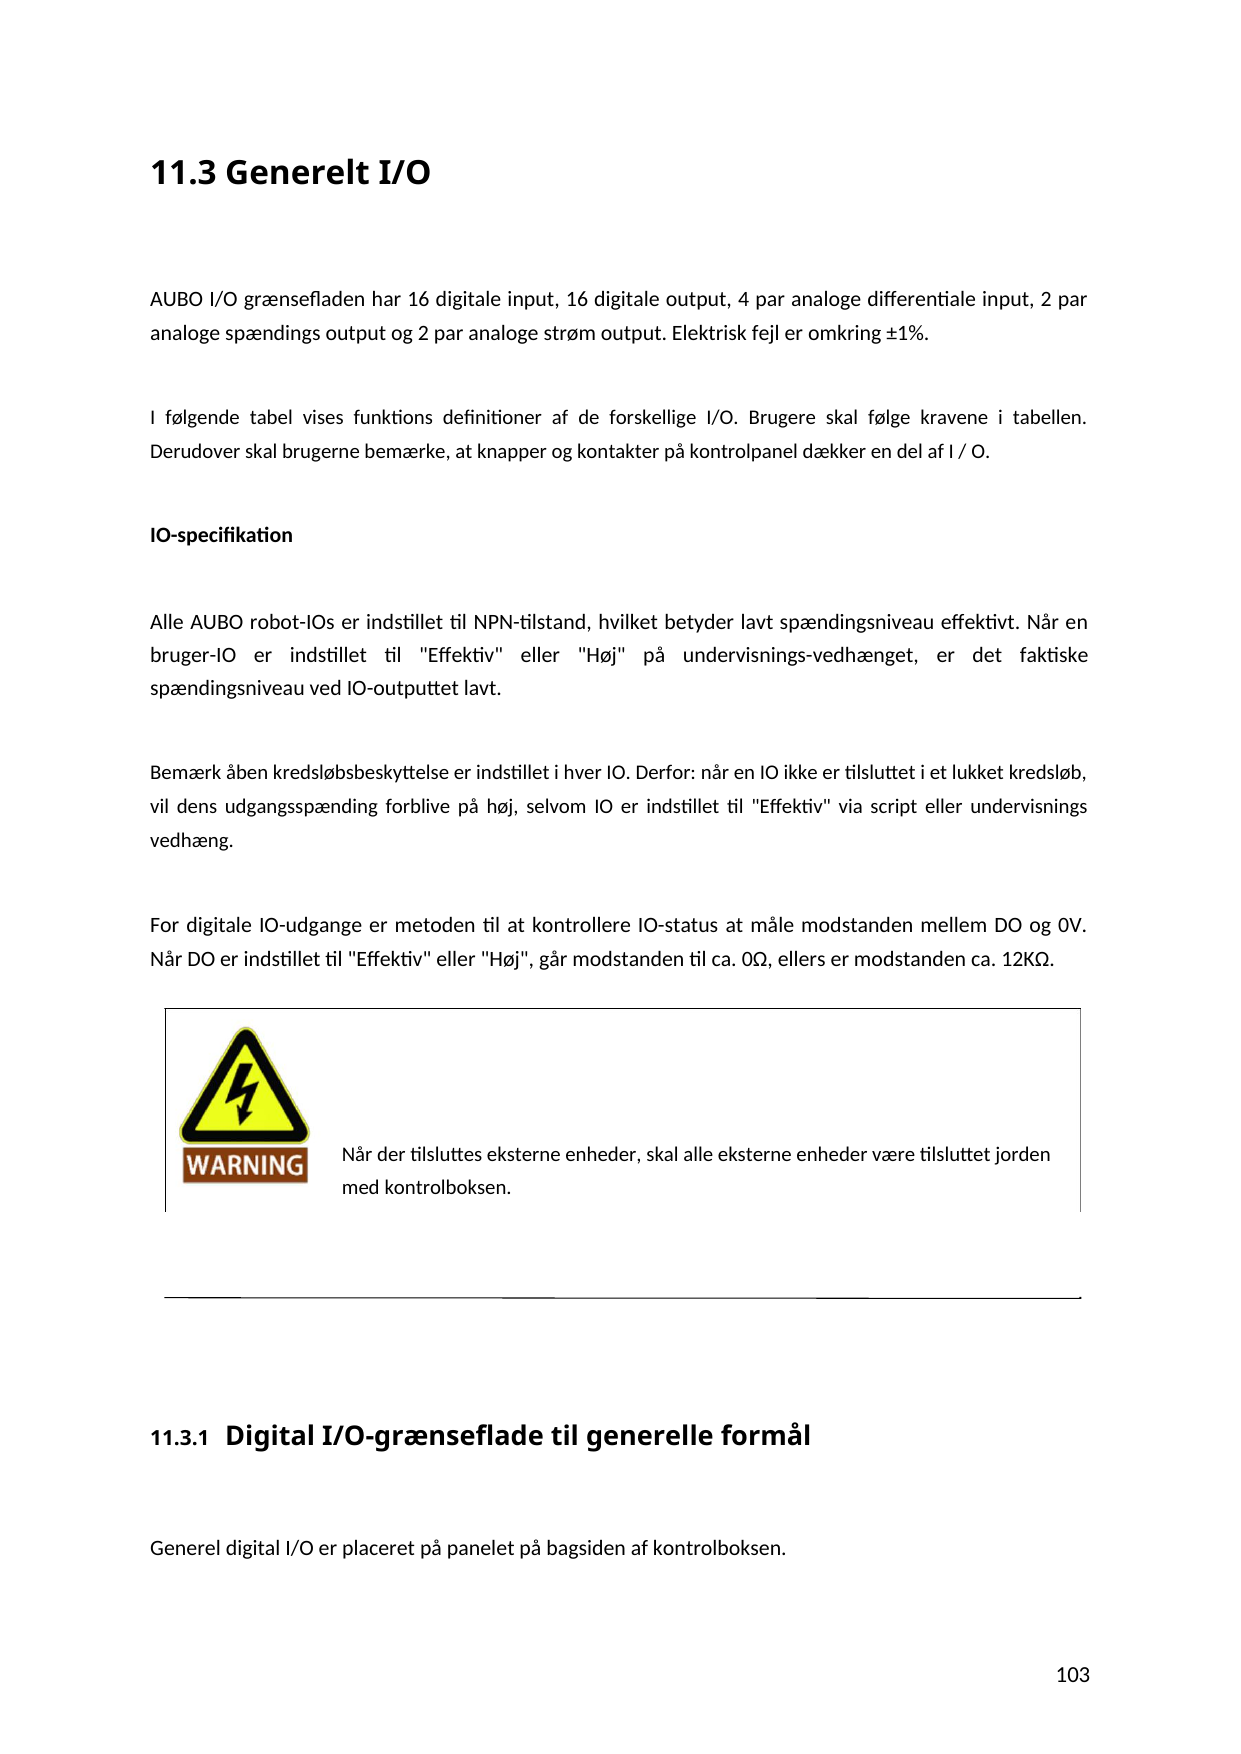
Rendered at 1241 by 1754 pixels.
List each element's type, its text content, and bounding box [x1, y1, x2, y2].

text Generel digital I/O er placeret på panelet på bagsiden af kontrolboksen. [150, 1534, 1090, 1561]
subtitle Generelt I/O [150, 149, 1090, 194]
text I følgende tabel vises funktions definitioner af de forskellige I/O. Brugere skal følge kravene i tabellen. Derudover skal brugerne bemærke, at knapper og kontakter på kontrolpanel dækker en del af I / O. [150, 404, 1089, 464]
text AUBO I/O grænsefladen har 16 digitale input, 16 digitale output, 4 par analoge differentiale input, 2 par analoge spændings output og 2 par analoge strøm output. Elektrisk fejl er omkring ±1%. [150, 286, 1089, 346]
text Bemærk åben kredsløbsbeskyttelse er indstillet i hver IO. Derfor: når en IO ikke er tilsluttet i et lukket kredsløb, vil dens udgangsspænding forblive på høj, selvom IO er indstillet til "Effektiv" via script eller undervisnings vedhæng. [150, 759, 1089, 853]
text IO-specifikation [150, 521, 1090, 548]
text Når der tilsluttes eksterne enheder, skal alle eksterne enheder være tilsluttet jorden med kontrolboksen. [342, 1142, 1069, 1200]
picture [164, 1008, 1081, 1212]
subtitle Digital I/O-grænseflade til generelle formål [150, 1416, 1090, 1453]
text Alle AUBO robot-IOs er indstillet til NPN-tilstand, hvilket betyder lavt spændingsniveau effektivt. Når en bruger-IO er indstillet til "Effektiv" eller "Høj" på undervisnings-vedhænget, er det faktiske spændingsniveau ved IO-outputtet lavt. [150, 608, 1089, 701]
text For digitale IO-udgange er metoden til at kontrollere IO-status at måle modstanden mellem DO og 0V. Når DO er indstillet til "Effektiv" eller "Høj", går modstanden til ca. 0Ω, ellers er modstanden ca. 12KΩ. [150, 911, 1089, 972]
